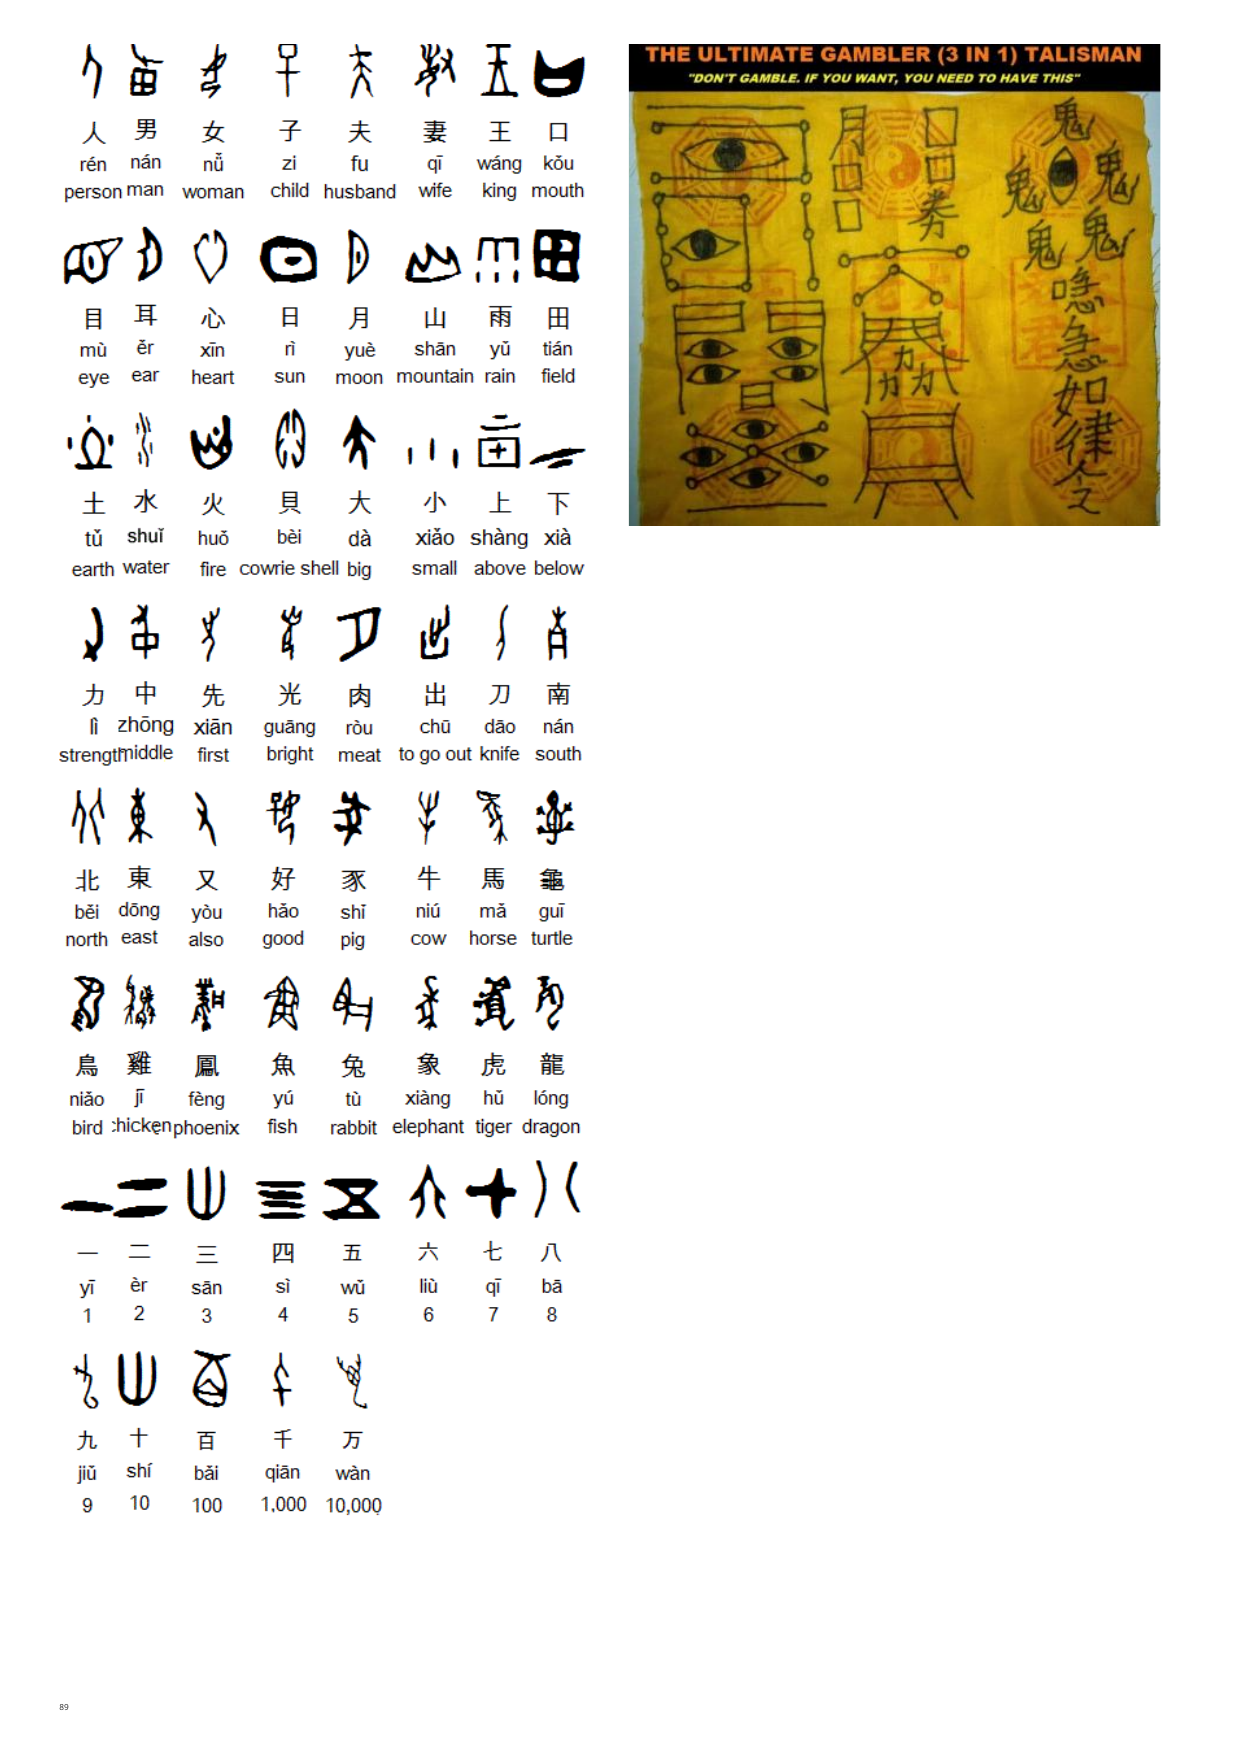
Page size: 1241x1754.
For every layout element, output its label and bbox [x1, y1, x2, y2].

picture [59, 44, 591, 1519]
picture [628, 44, 1161, 526]
